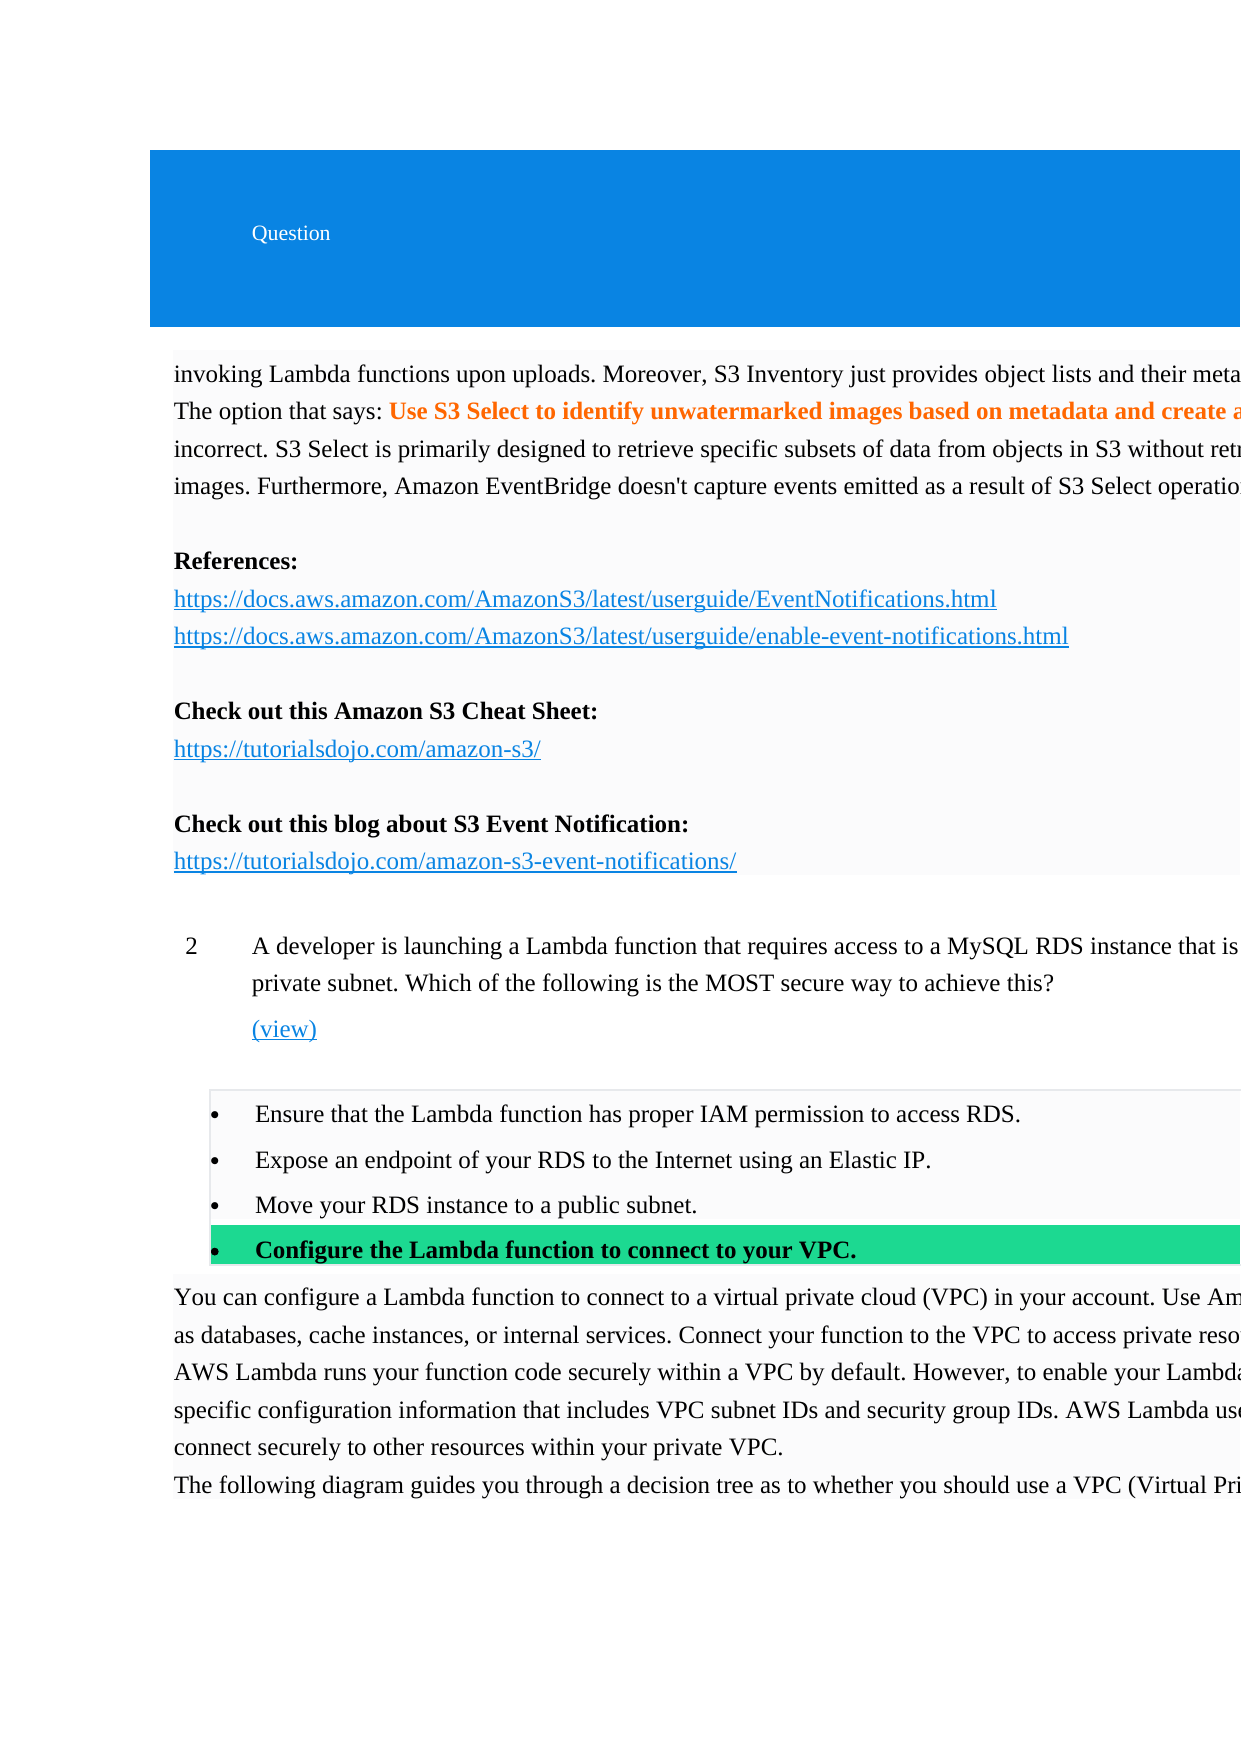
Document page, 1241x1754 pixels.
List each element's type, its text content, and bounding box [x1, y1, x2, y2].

table_cell A developer is launching a Lambda function that requires access to a MySQL RDS instance that is in a private subnet. Which of the following is the MOST secure way to achieve this? (view) [228, 899, 1240, 1066]
table_cell 2 [150, 899, 228, 1066]
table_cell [150, 1066, 1240, 1522]
table_header Question [228, 150, 1240, 327]
table_header [150, 150, 228, 327]
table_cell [150, 327, 1240, 899]
